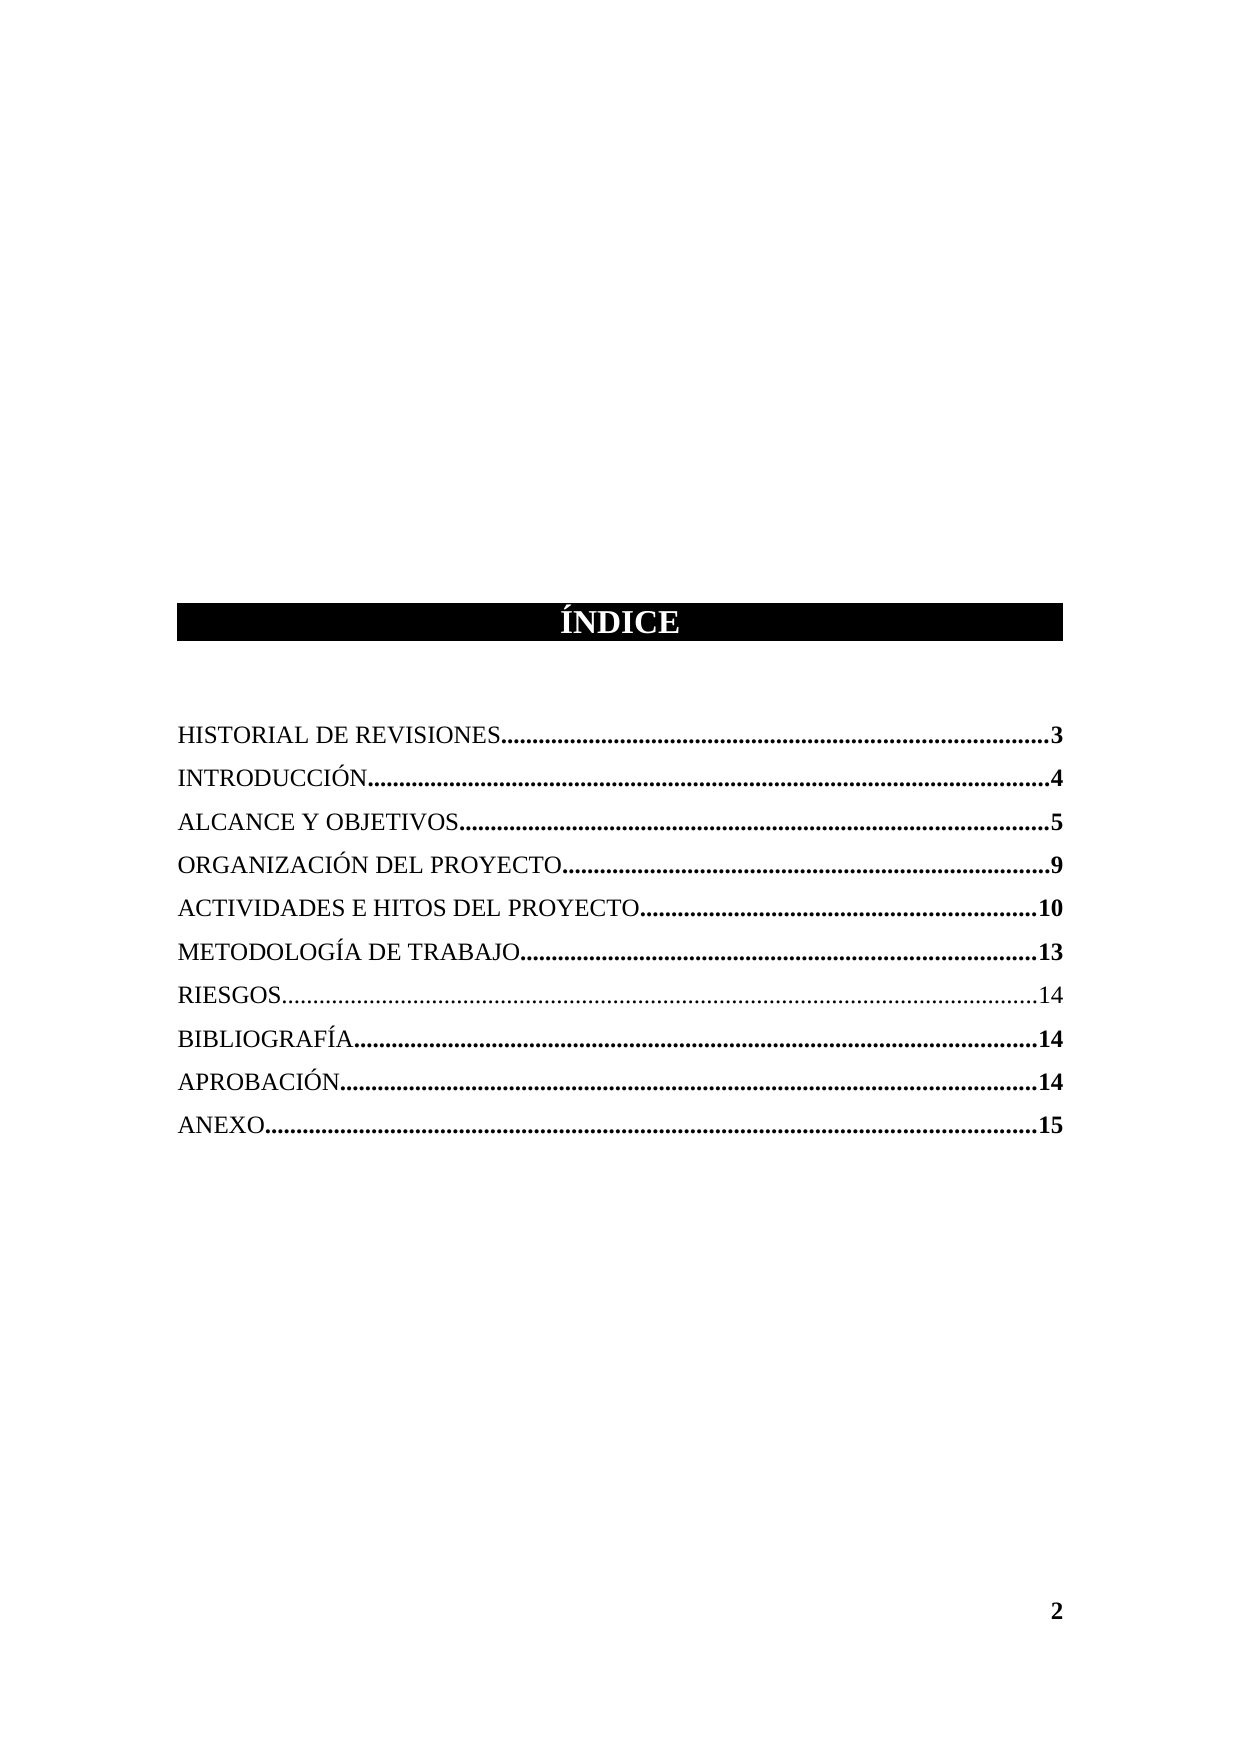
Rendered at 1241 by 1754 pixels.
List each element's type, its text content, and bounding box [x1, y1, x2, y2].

text ACTIVIDADES E HITOS DEL PROYECTO 10 [177, 893, 1063, 922]
text RIESGOS 14 [177, 980, 1063, 1009]
subtitle ÍNDICE [177, 603, 1063, 641]
text INTRODUCCIÓN 4 [177, 763, 1063, 792]
text ORGANIZACIÓN DEL PROYECTO 9 [177, 850, 1063, 879]
text ALCANCE Y OBJETIVOS 5 [177, 807, 1063, 835]
text HISTORIAL DE REVISIONES 3 [177, 720, 1063, 748]
text APROBACIÓN 14 [177, 1067, 1063, 1096]
text METODOLOGÍA DE TRABAJO 13 [177, 937, 1063, 966]
text ANEXO 15 [177, 1111, 1063, 1139]
text BIBLIOGRAFÍA 14 [177, 1024, 1063, 1052]
